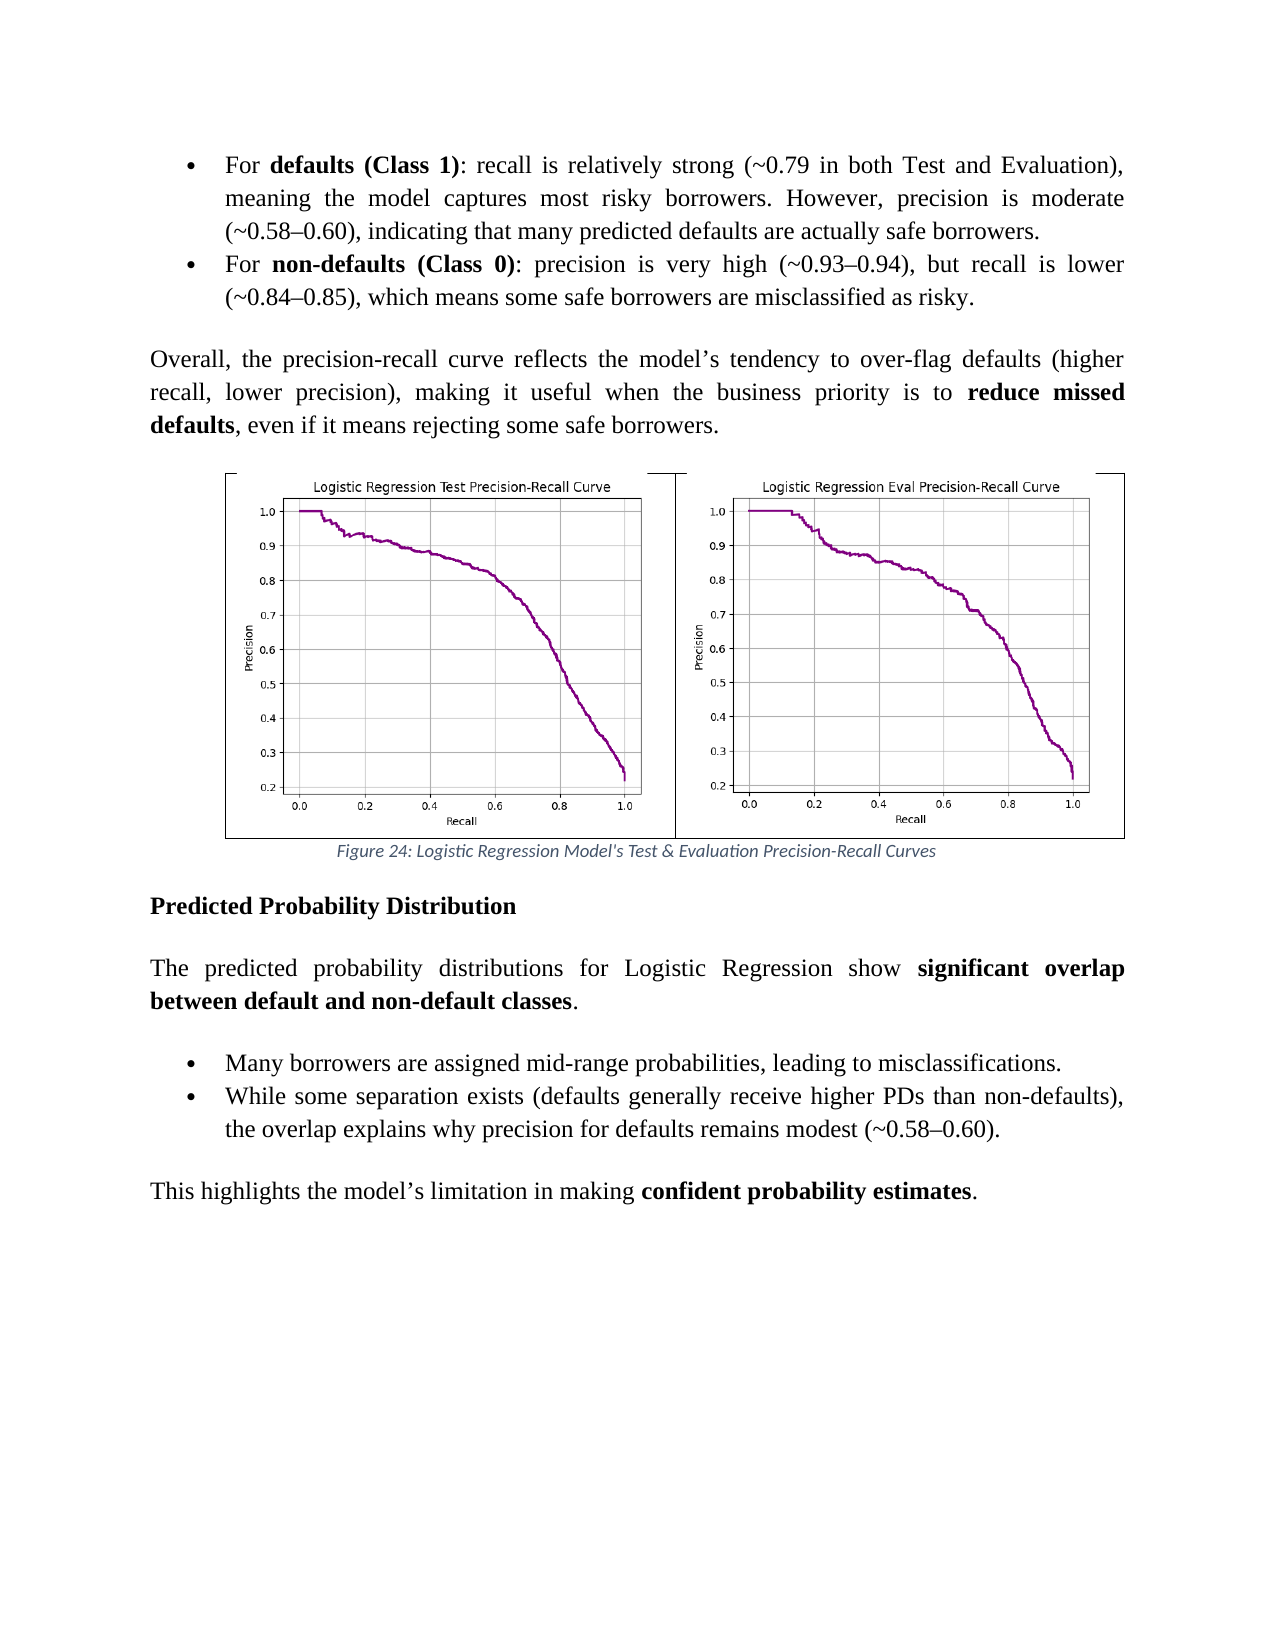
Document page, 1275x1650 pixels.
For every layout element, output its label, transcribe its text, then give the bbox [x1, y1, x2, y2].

text Overall, the precision-recall curve reflects the model’s tendency to over-flag defaults (higher recall, lower precision), making it useful when the business priority is to reduce missed defaults, even if it means rejecting some safe borrowers. [150, 344, 1125, 439]
text Predicted Probability Distribution [150, 891, 1125, 919]
list For non-defaults (Class 0): precision is very high (~0.93–0.94), but recall is lower (~0.84–0.85), which means some safe borrowers are misclassified as risky. [187, 249, 1125, 311]
text Figure 24: Logistic Regression Model's Test & Evaluation Precision-Recall Curves [150, 839, 1125, 862]
picture [686, 473, 1096, 832]
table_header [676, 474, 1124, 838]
list While some separation exists (defaults generally receive higher PDs than non-defaults), the overlap explains why precision for defaults remains modest (~0.58–0.60). [187, 1081, 1125, 1143]
text This highlights the model’s limitation in making confident probability estimates. [150, 1176, 1125, 1205]
text The predicted probability distributions for Logistic Regression show significant overlap between default and non-default classes. [150, 953, 1125, 1015]
picture [236, 473, 648, 834]
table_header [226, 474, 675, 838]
list For defaults (Class 1): recall is relatively strong (~0.79 in both Test and Evaluation), meaning the model captures most risky borrowers. However, precision is moderate (~0.58–0.60), indicating that many predicted defaults are actually safe borrowers. [187, 150, 1125, 245]
list Many borrowers are assigned mid-range probabilities, leading to misclassifications. [187, 1048, 1125, 1077]
